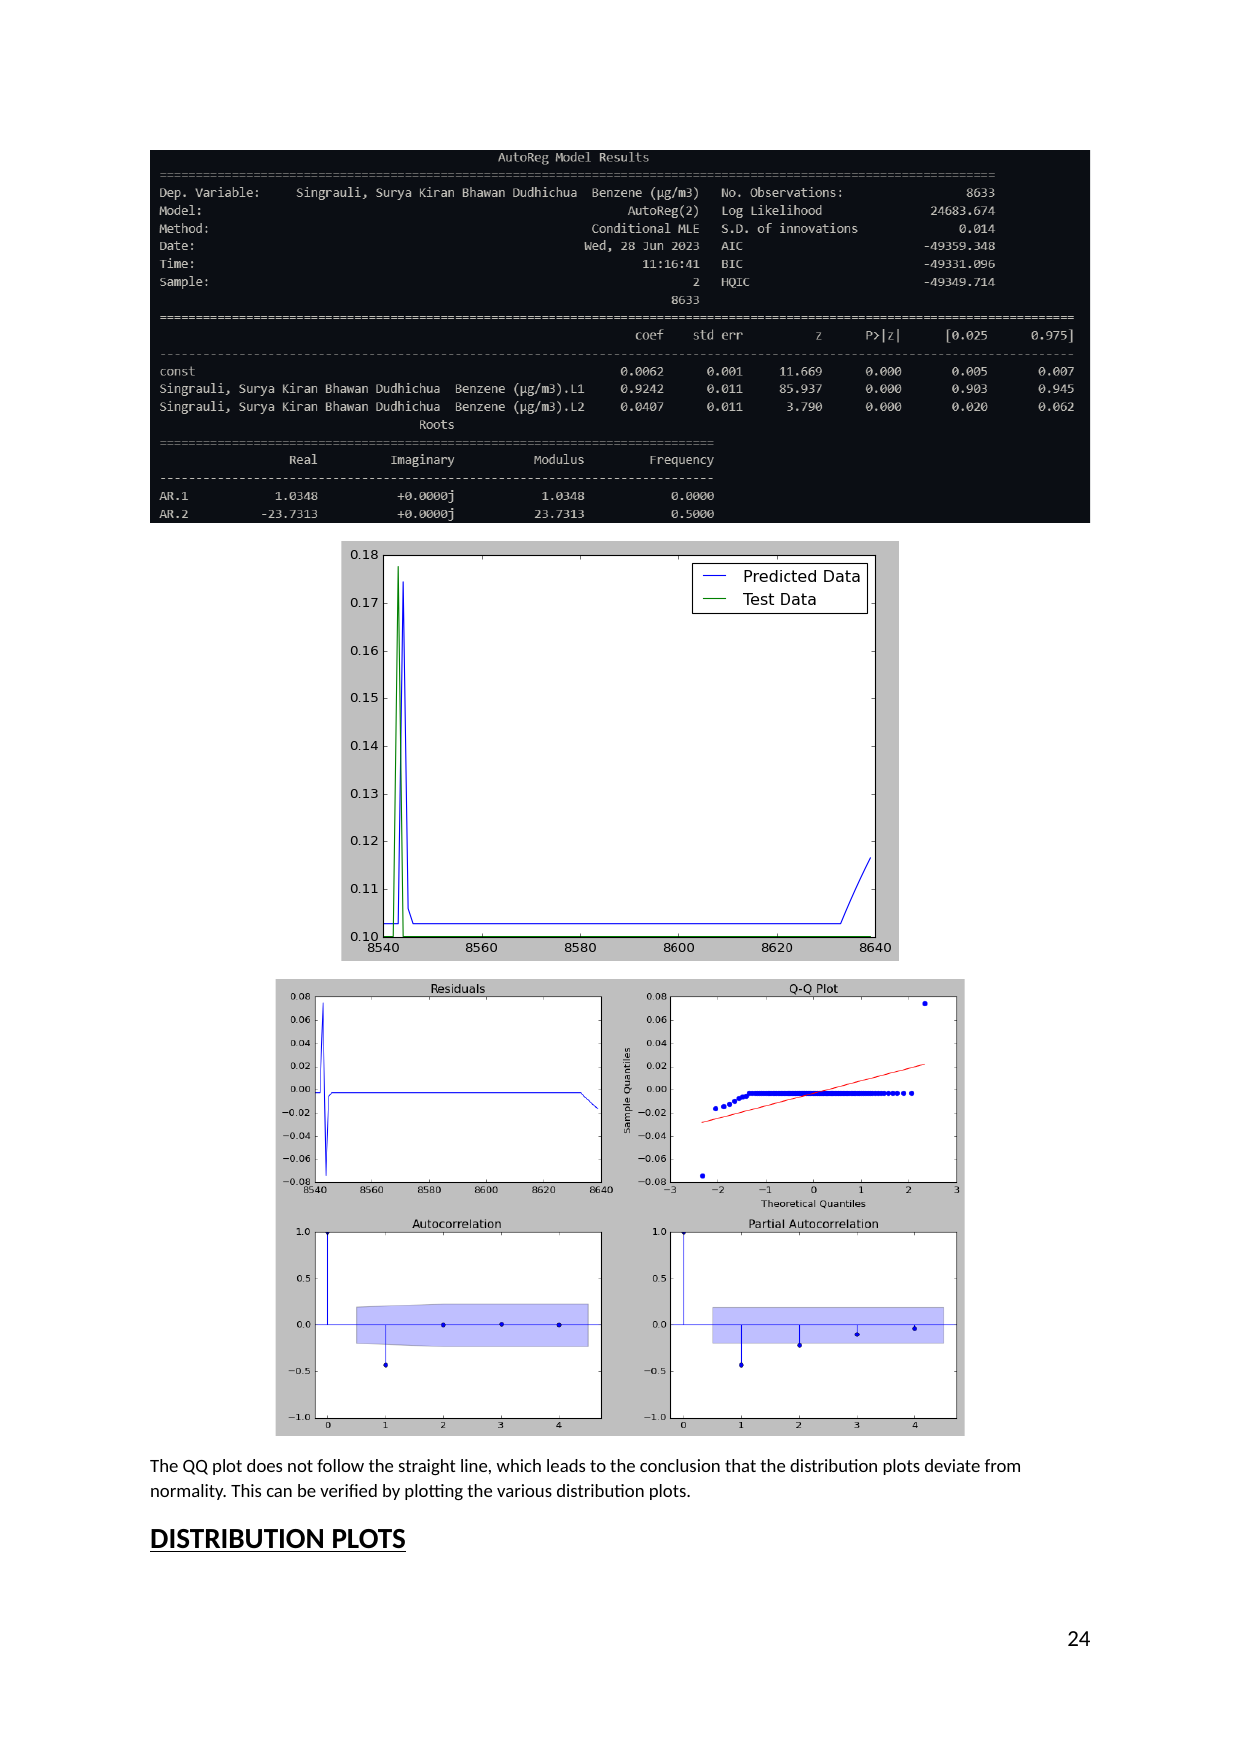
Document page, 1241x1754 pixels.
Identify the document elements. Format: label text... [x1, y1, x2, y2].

picture [150, 150, 1091, 523]
picture [341, 541, 899, 961]
text The QQ plot does not follow the straight line, which leads to the conclusion that the distribution plots deviate from normality. This can be verified by plotting the various distribution plots. [150, 1454, 1090, 1502]
text DISTRIBUTION PLOTS [150, 1520, 1090, 1556]
picture [275, 979, 965, 1436]
